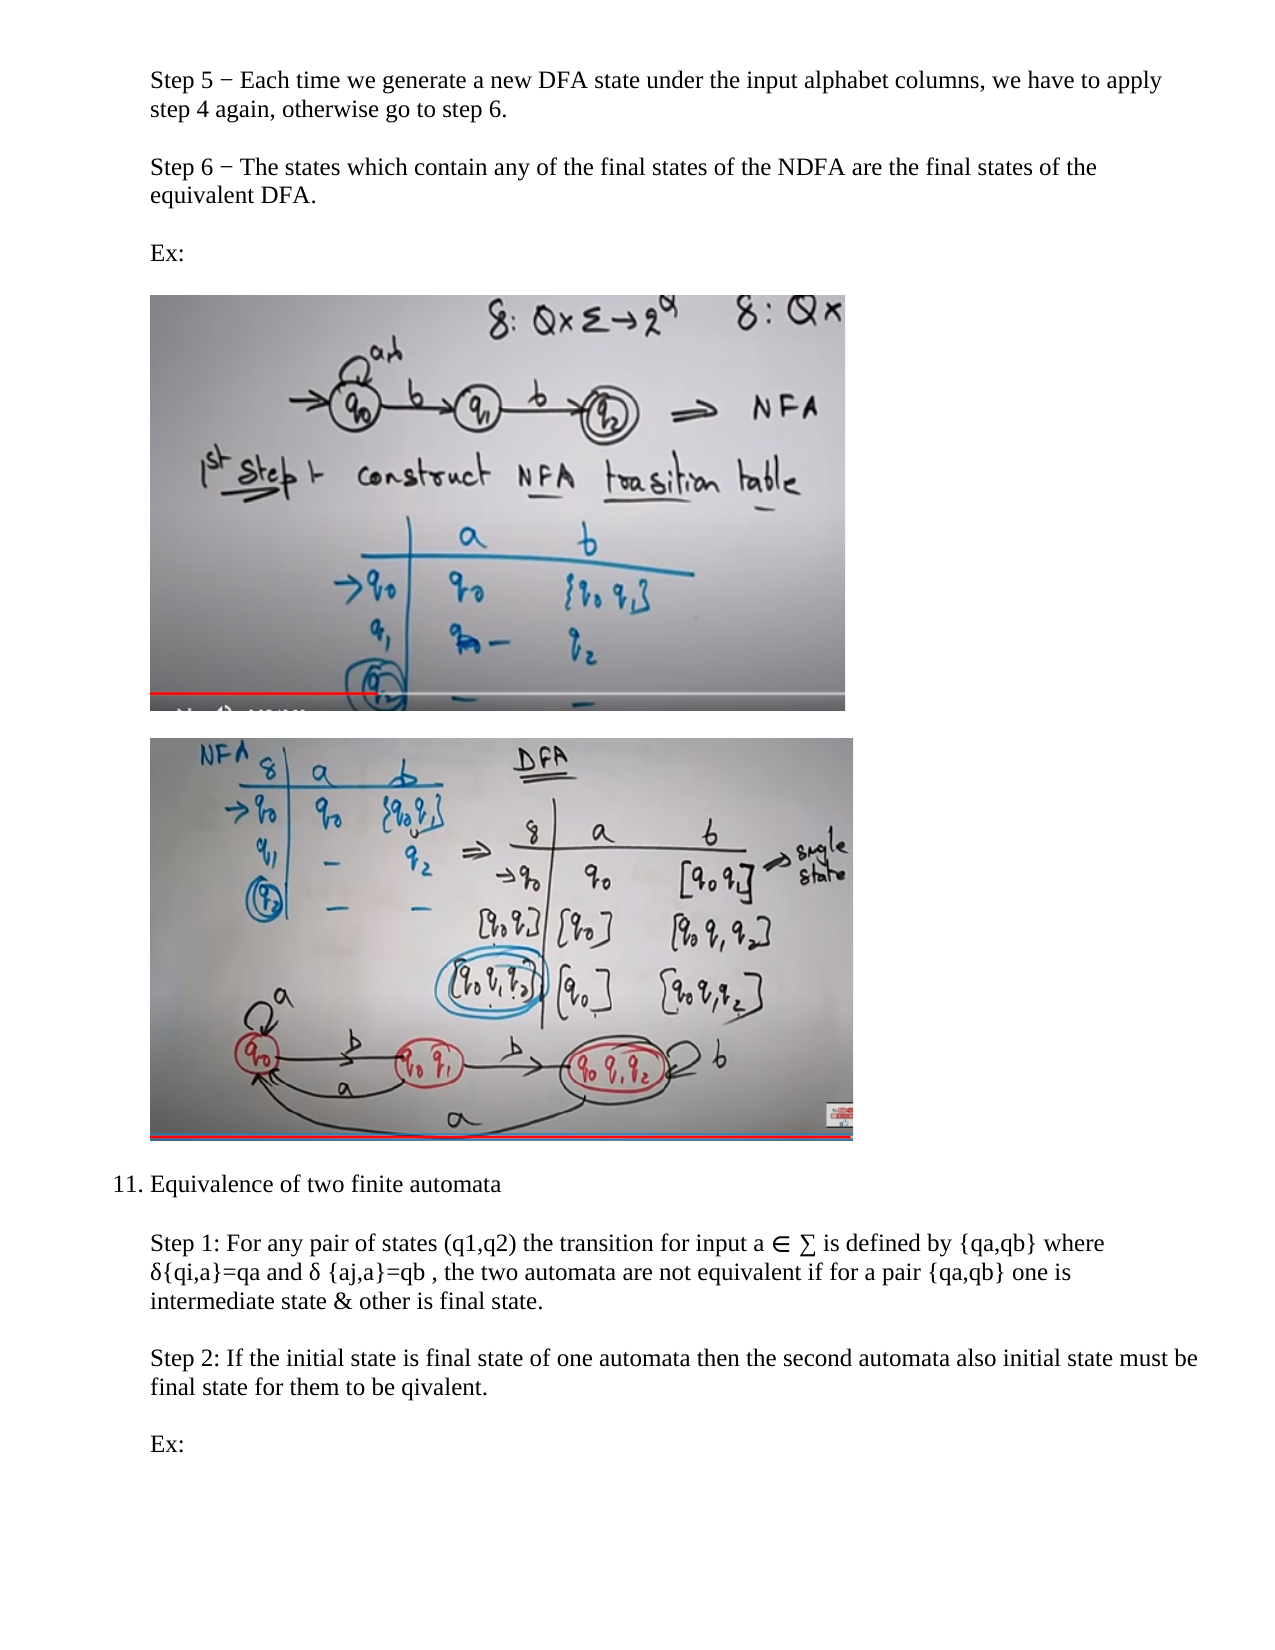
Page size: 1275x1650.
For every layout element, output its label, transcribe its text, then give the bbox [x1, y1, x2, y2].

list Step 5 − Each time we generate a new DFA state under the input alphabet columns, we have to apply step 4 again, otherwise go to step 6. [150, 66, 1200, 123]
list Equivalence of two finite automata [112, 1169, 1200, 1198]
list Ex: [150, 238, 1200, 267]
list Step 6 − The states which contain any of the final states of the NDFA are the final states of the equivalent DFA. [150, 152, 1200, 209]
list Ex: [150, 1429, 1200, 1458]
list Step 1: For any pair of states (q1,q2) the transition for input a ∈ ∑ is defined by {qa,qb} where δ{qi,a}=qa and δ {aj,a}=qb , the two automata are not equivalent if for a pair {qa,qb} one is intermediate state & other is final state. [150, 1227, 1200, 1314]
list Step 2: If the initial state is final state of one automata then the second automata also initial state must be final state for them to be qivalent. [150, 1343, 1200, 1401]
